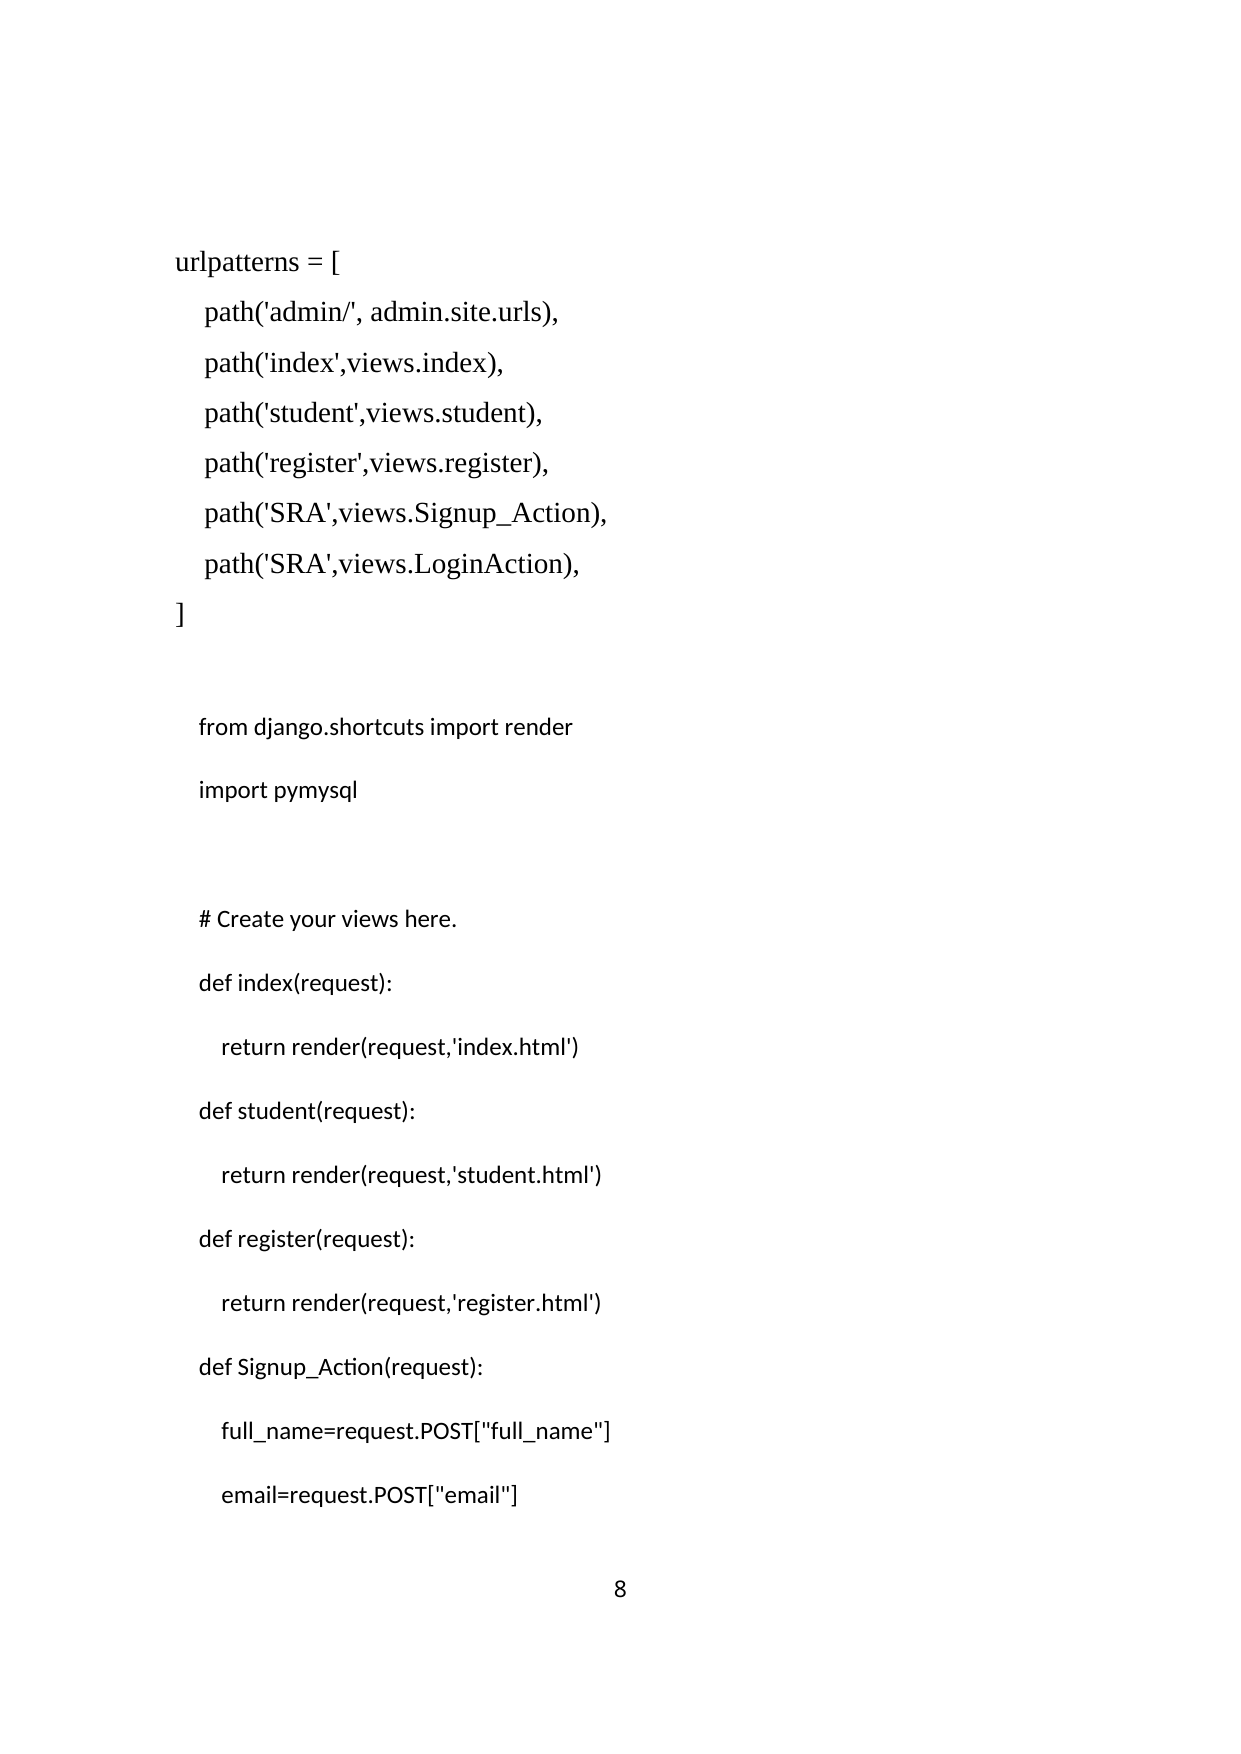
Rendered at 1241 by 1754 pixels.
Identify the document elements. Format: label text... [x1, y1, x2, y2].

text def index(request): [199, 967, 1065, 997]
text def student(request): [199, 1095, 1065, 1126]
text def register(request): [199, 1223, 1065, 1254]
text path('register',views.register), [175, 445, 1065, 479]
text email=request.POST["email"] [199, 1479, 1065, 1510]
text # Create your views here. [199, 903, 1065, 933]
text return render(request,'register.html') [199, 1287, 1065, 1318]
text return render(request,'student.html') [199, 1159, 1065, 1189]
text from django.shortcuts import render [199, 711, 1065, 741]
text path('student',views.student), [175, 395, 1065, 428]
text import pymysql [199, 775, 1065, 805]
text full_name=request.POST["full_name"] [199, 1415, 1065, 1446]
text path('SRA',views.LoginAction), [175, 546, 1065, 579]
text path('index',views.index), [175, 345, 1065, 378]
text def Signup_Action(request): [199, 1351, 1065, 1382]
text return render(request,'index.html') [199, 1031, 1065, 1061]
text urlpatterns = [ [175, 244, 1065, 278]
text ] [175, 596, 1065, 630]
text path('SRA',views.Signup_Action), [175, 496, 1065, 529]
text path('admin/', admin.site.urls), [175, 294, 1065, 328]
